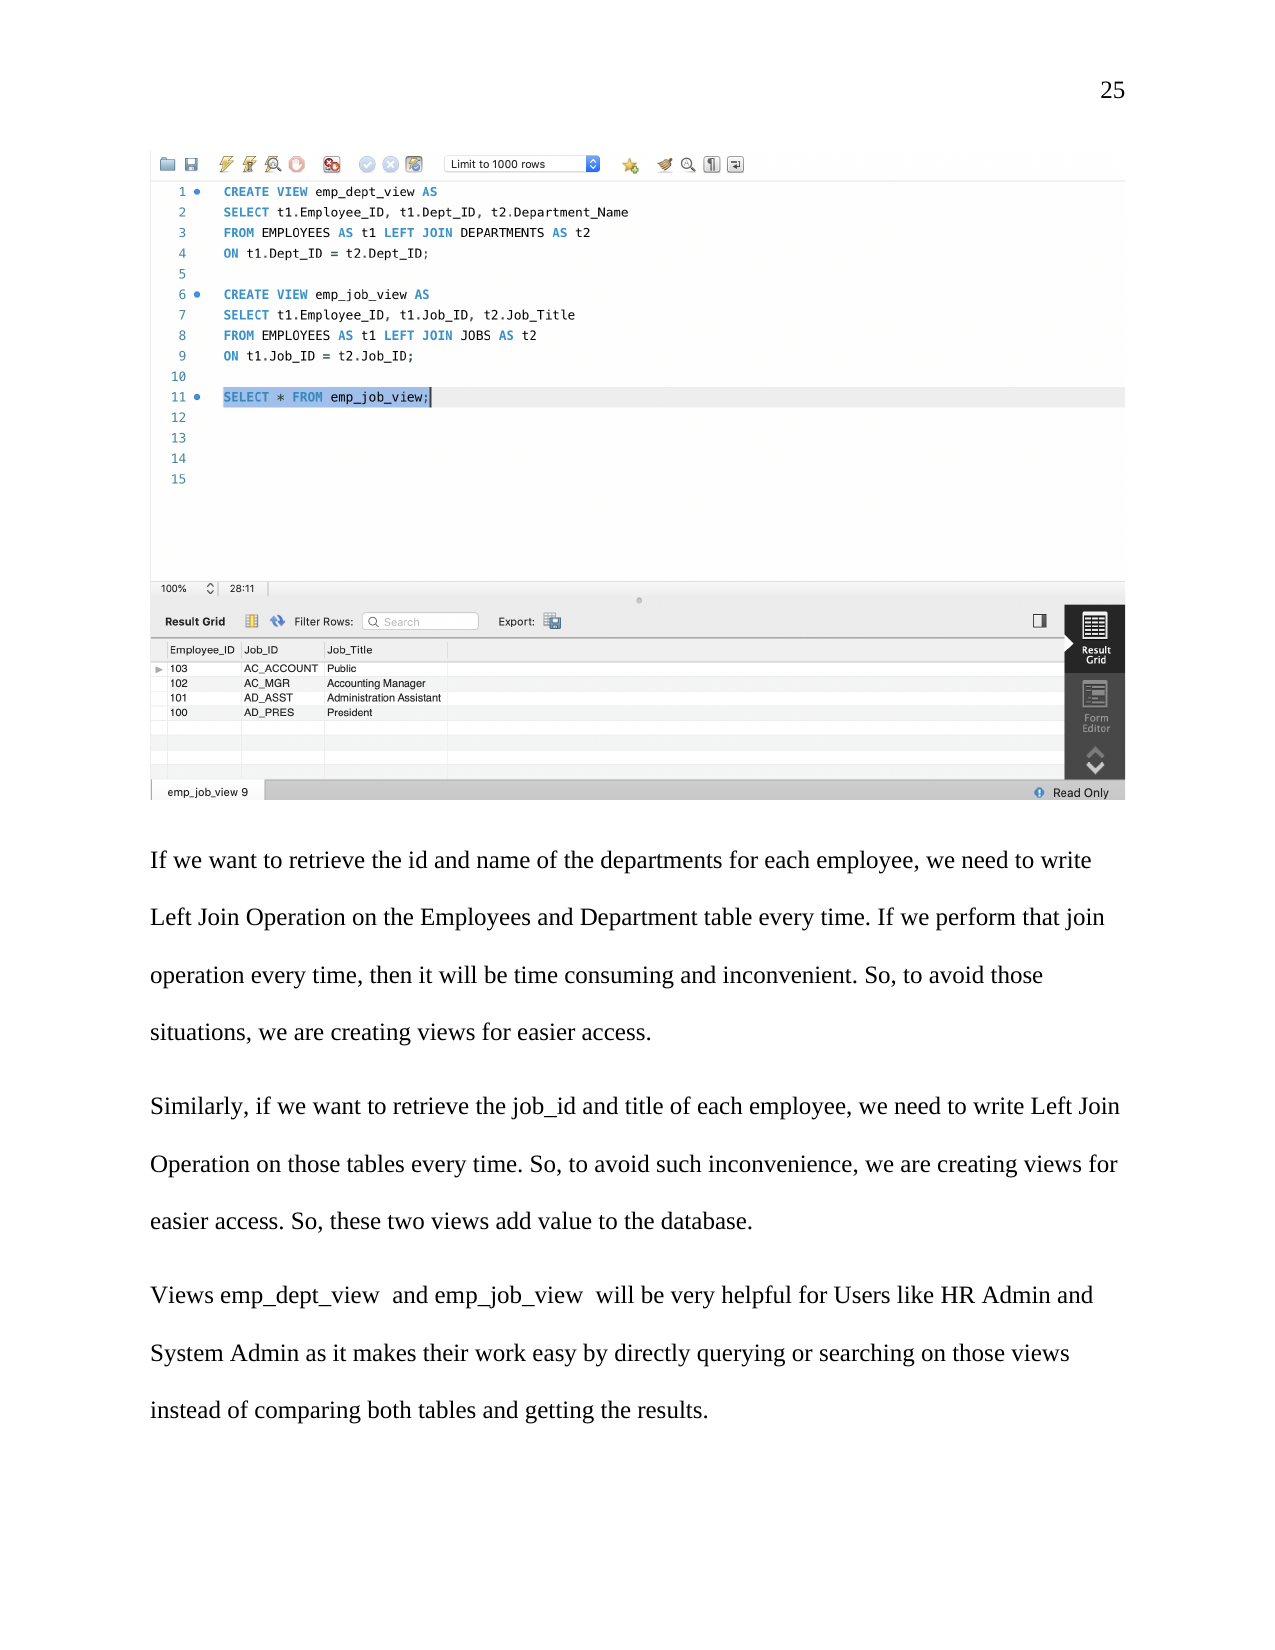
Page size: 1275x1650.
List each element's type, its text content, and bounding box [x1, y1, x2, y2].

text Similarly, if we want to retrieve the job_id and title of each employee, we need to write Left Join Operation on those tables every time. So, to avoid such inconvenience, we are creating views for easier access. So, these two views add value to the database. [150, 1091, 1125, 1235]
picture [150, 150, 1125, 800]
text If we want to retrieve the id and name of the departments for each employee, we need to write Left Join Operation on the Employees and Department table every time. If we perform that join operation every time, then it will be time consuming and inconvenient. So, to avoid those situations, we are creating views for easier access. [150, 845, 1125, 1046]
text Views emp_dept_view and emp_job_view will be very helpful for Users like HR Admin and System Admin as it makes their work easy by directly querying or searching on those views instead of comparing both tables and getting the results. [150, 1281, 1125, 1424]
